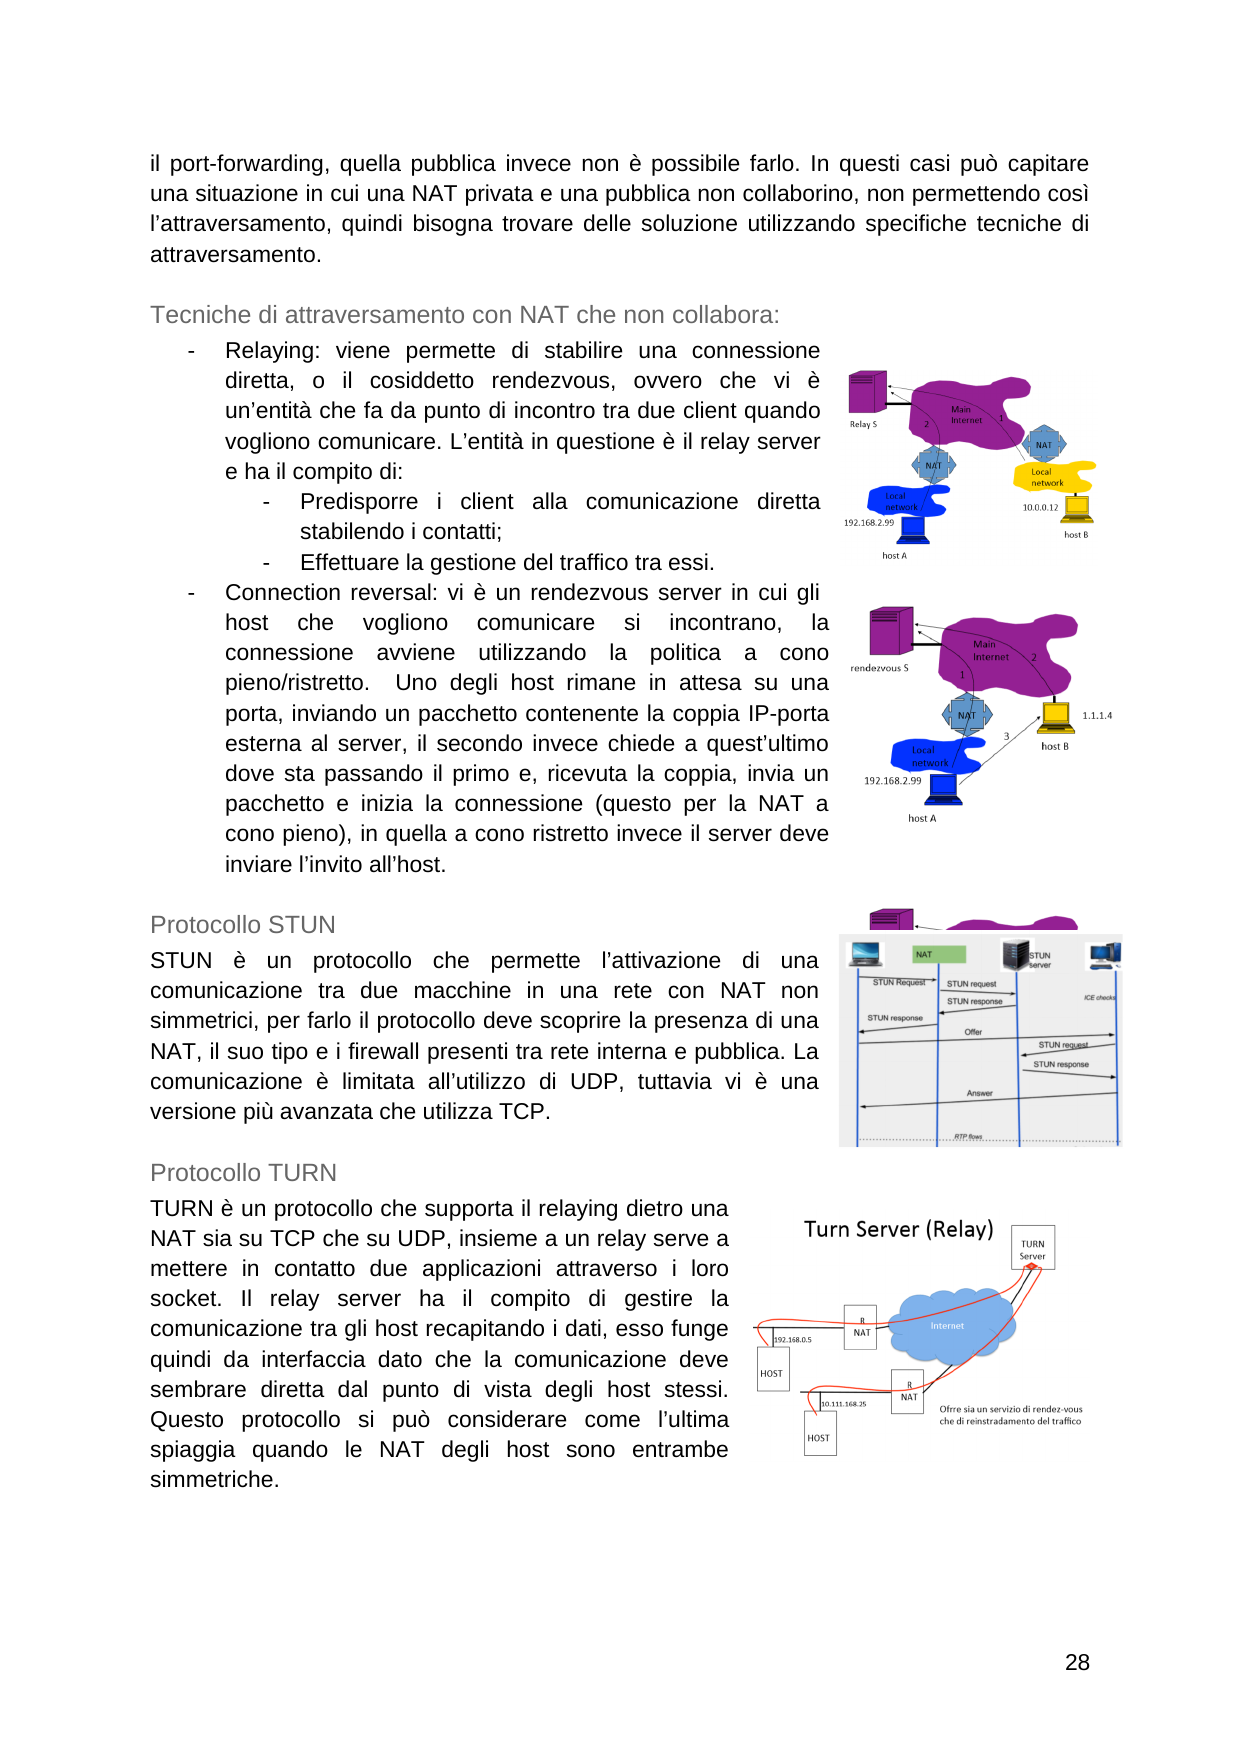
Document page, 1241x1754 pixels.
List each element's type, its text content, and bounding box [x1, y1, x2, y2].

picture [848, 602, 1116, 828]
subtitle Protocollo TURN [150, 1157, 1090, 1186]
picture [839, 370, 1099, 566]
text STUN è un protocollo che permette l’attivazione di una comunicazione tra due macchine in una rete con NAT non simmetrici, per farlo il protocollo deve scoprire la presenza di una NAT, il suo tipo e i firewall presenti tra rete interna e pubblica. La comunicazione è limitata all’utilizzo di UDP, tuttavia vi è una versione più avanzata che utilizza TCP. [150, 947, 838, 1124]
subtitle Tecniche di attraversamento con NAT che non collabora: [150, 300, 1090, 329]
list Relaying: viene permette di stabilire una connessione diretta, o il cosiddetto rendezvous, ovvero che vi è un’entità che fa da punto di incontro tra due client quando vogliono comunicare. L’entità in questione è il relay server e ha il compito di: [187, 337, 1090, 484]
picture [748, 1209, 1091, 1462]
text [150, 150, 1090, 267]
list Effettuare la gestione del traffico tra essi. [262, 548, 1090, 575]
subtitle Protocollo STUN [150, 910, 848, 939]
list Connection reversal: vi è un rendezvous server in cui gli host che vogliono comunicare si incontrano, la connessione avviene utilizzando la politica a cono pieno/ristretto. Uno degli host rimane in attesa su una porta, inviando un pacchetto contenente la coppia IP-porta esterna al server, il secondo invece chiede a quest’ultimo dove sta passando il primo e, ricevuta la coppia, invia un pacchetto e inizia la connessione (questo per la NAT a cono pieno), in quella a cono ristretto invece il server deve inviare l’invito all’host. [187, 579, 1090, 877]
list Predisporre i client alla comunicazione diretta stabilendo i contatti; [262, 488, 839, 545]
picture [838, 904, 1124, 1149]
